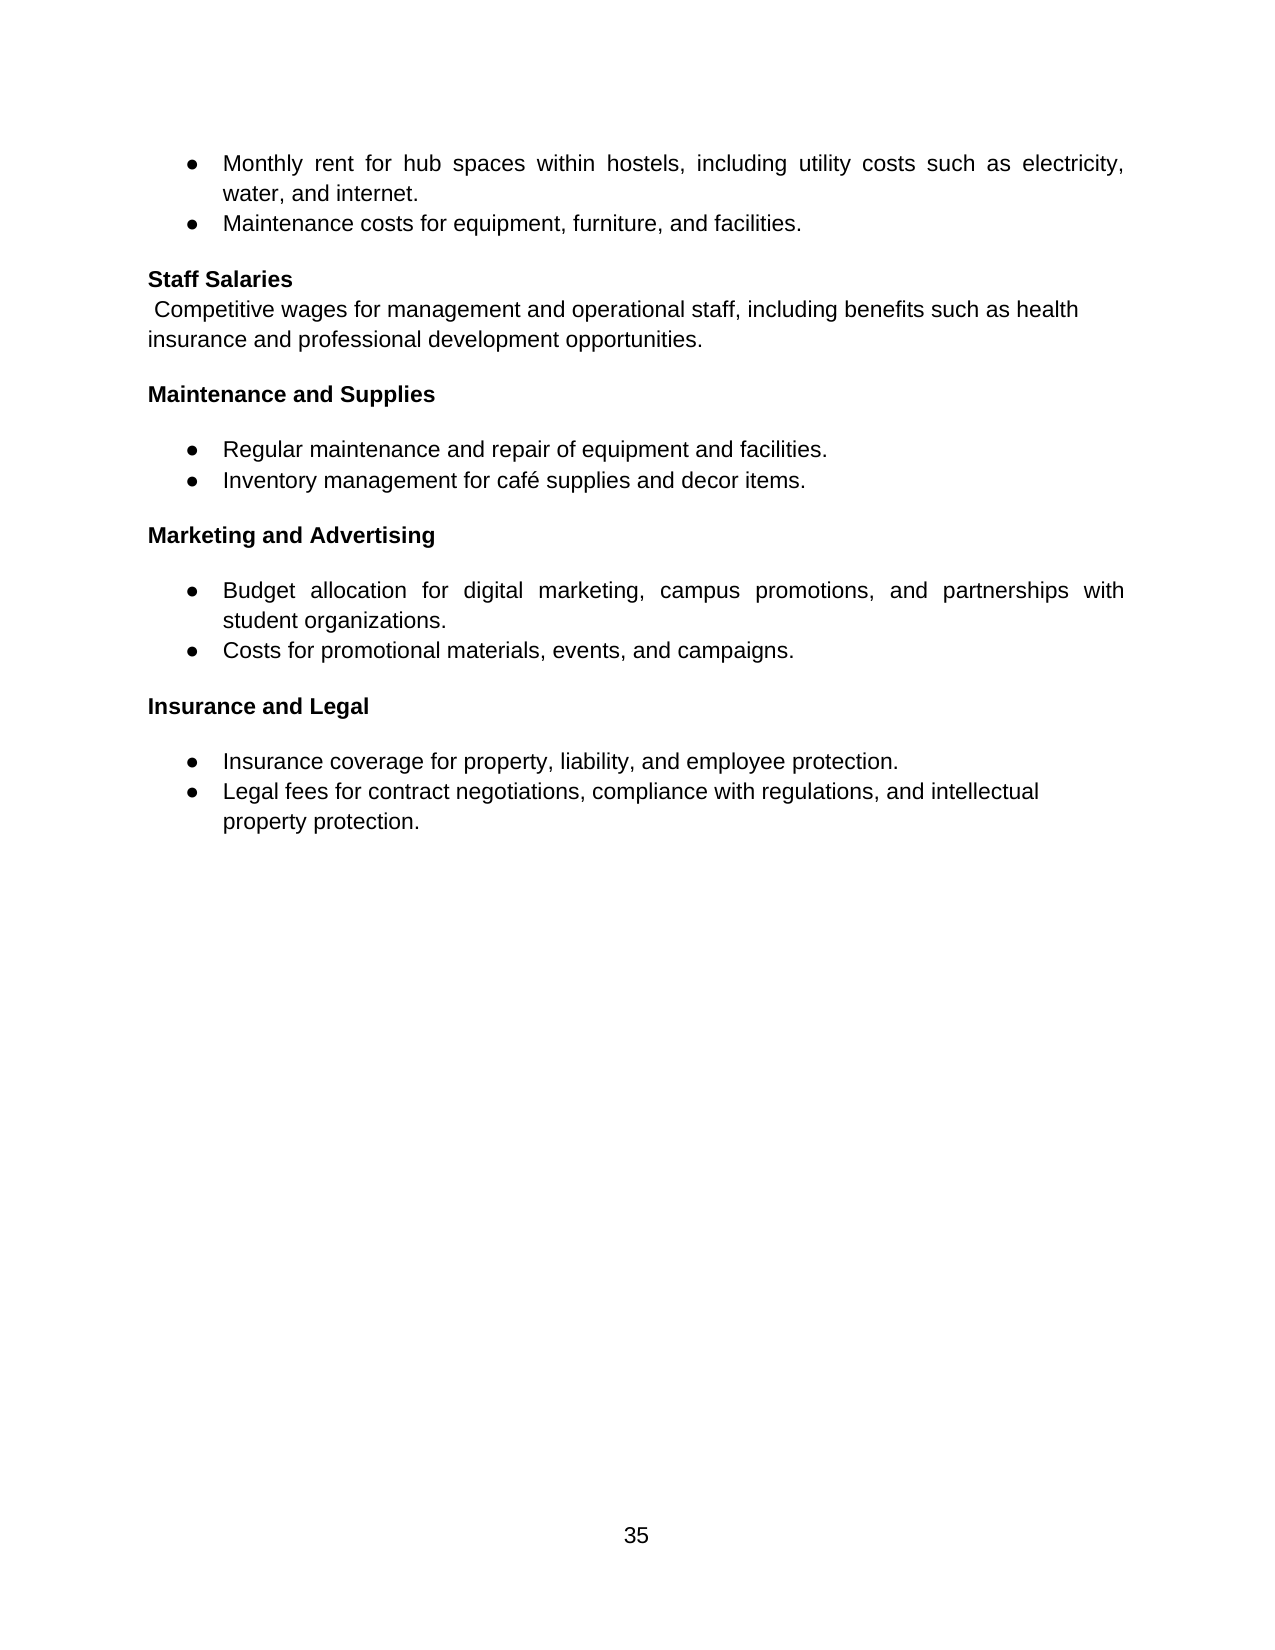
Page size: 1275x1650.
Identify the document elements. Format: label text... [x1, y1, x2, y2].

list Legal fees for contract negotiations, compliance with regulations, and intellectual property protection. [185, 778, 1125, 835]
list Costs for promotional materials, events, and campaigns. [185, 637, 1125, 664]
text Insurance and Legal [148, 693, 1125, 719]
text Marketing and Advertising [148, 522, 1125, 548]
list Regular maintenance and repair of equipment and facilities. [185, 436, 1125, 463]
list Insurance coverage for property, liability, and employee protection. [185, 748, 1125, 774]
list Inventory management for café supplies and decor items. [185, 467, 1125, 493]
list Maintenance costs for equipment, furniture, and facilities. [185, 210, 1125, 237]
text Staff Salaries Competitive wages for management and operational staff, including benefits such as health insurance and professional development opportunities. [148, 266, 1125, 352]
list Budget allocation for digital marketing, campus promotions, and partnerships with student organizations. [185, 577, 1125, 634]
text Maintenance and Supplies [148, 381, 1125, 408]
list Monthly rent for hub spaces within hostels, including utility costs such as electricity, water, and internet. [185, 150, 1125, 207]
